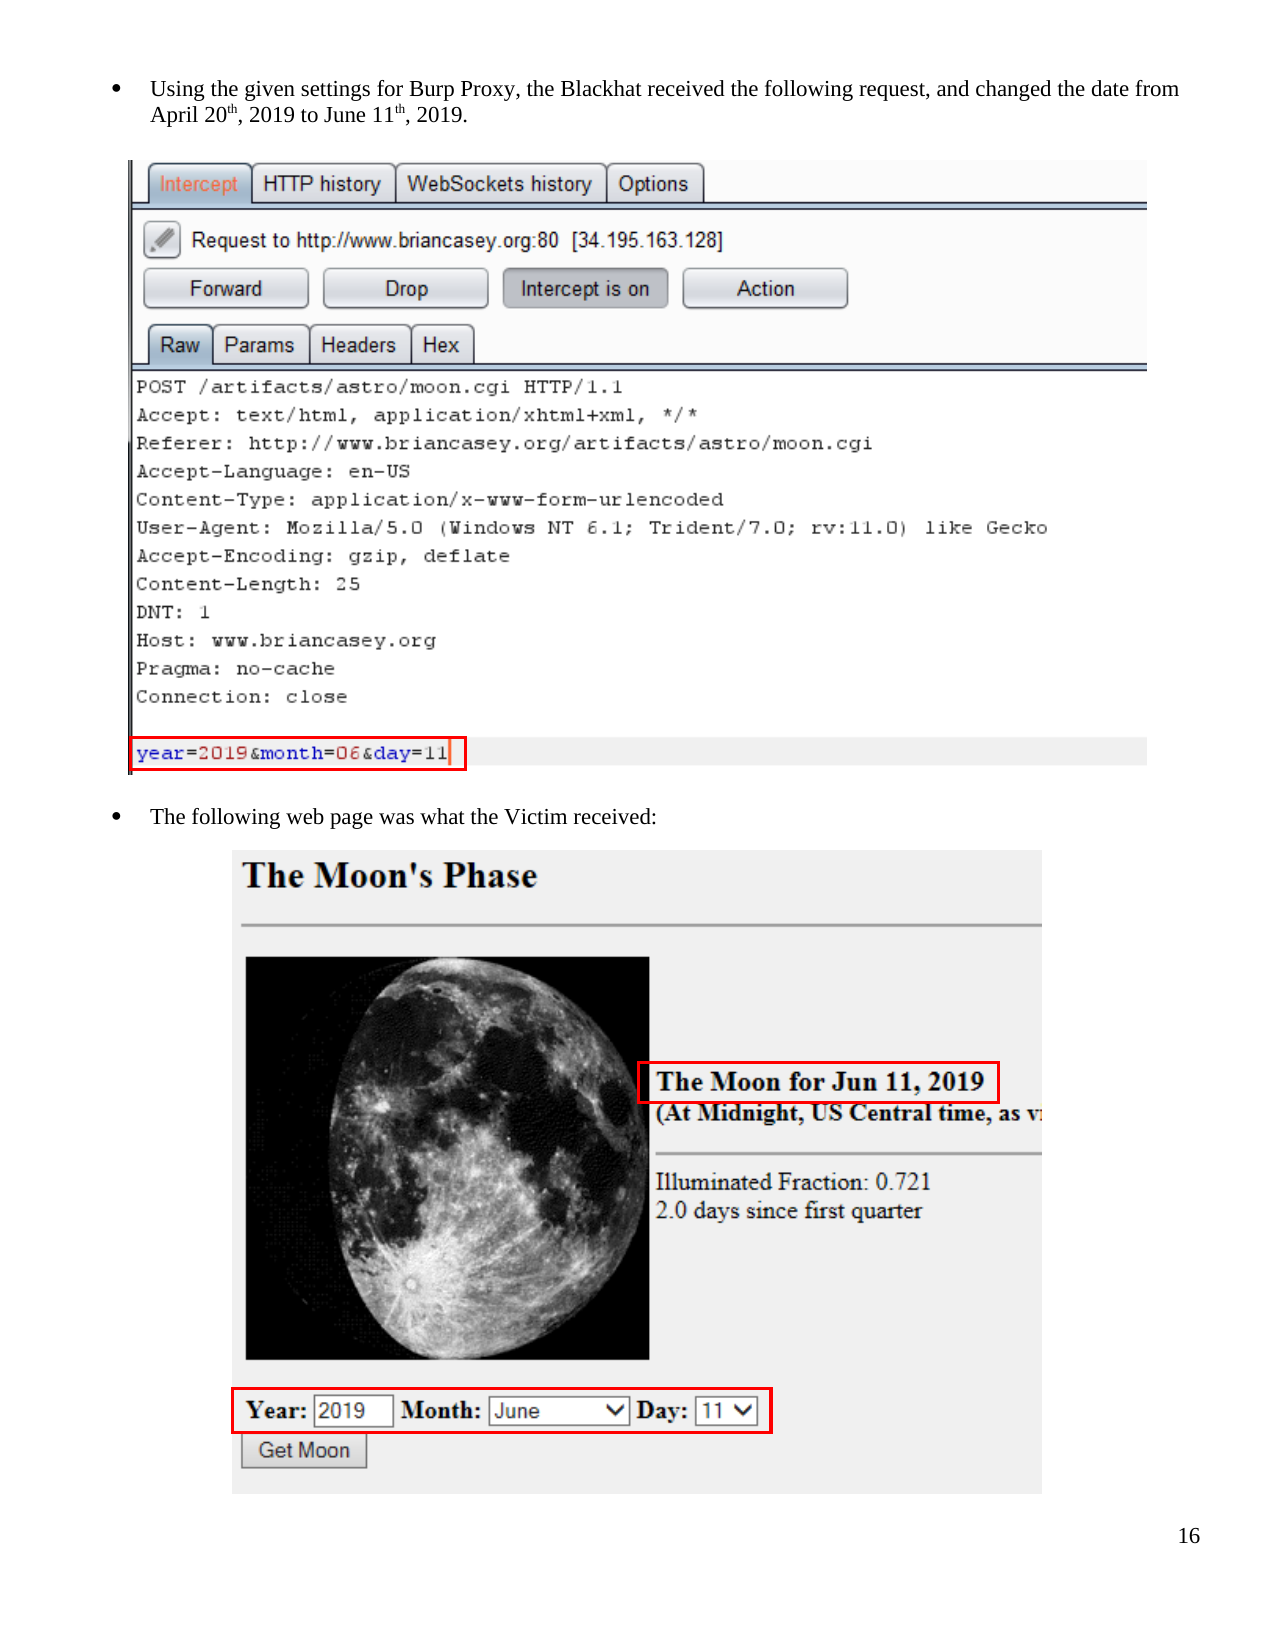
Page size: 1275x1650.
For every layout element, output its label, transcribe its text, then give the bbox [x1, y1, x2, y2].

picture [234, 1390, 769, 1431]
picture [232, 850, 1042, 1494]
list Using the given settings for Burp Proxy, the Blackhat received the following request, and changed the date from April 20th, 2019 to June 11th, 2019. [112, 75, 1200, 128]
picture [128, 160, 1147, 775]
list The following web page was what the Victim received: [112, 803, 1200, 829]
